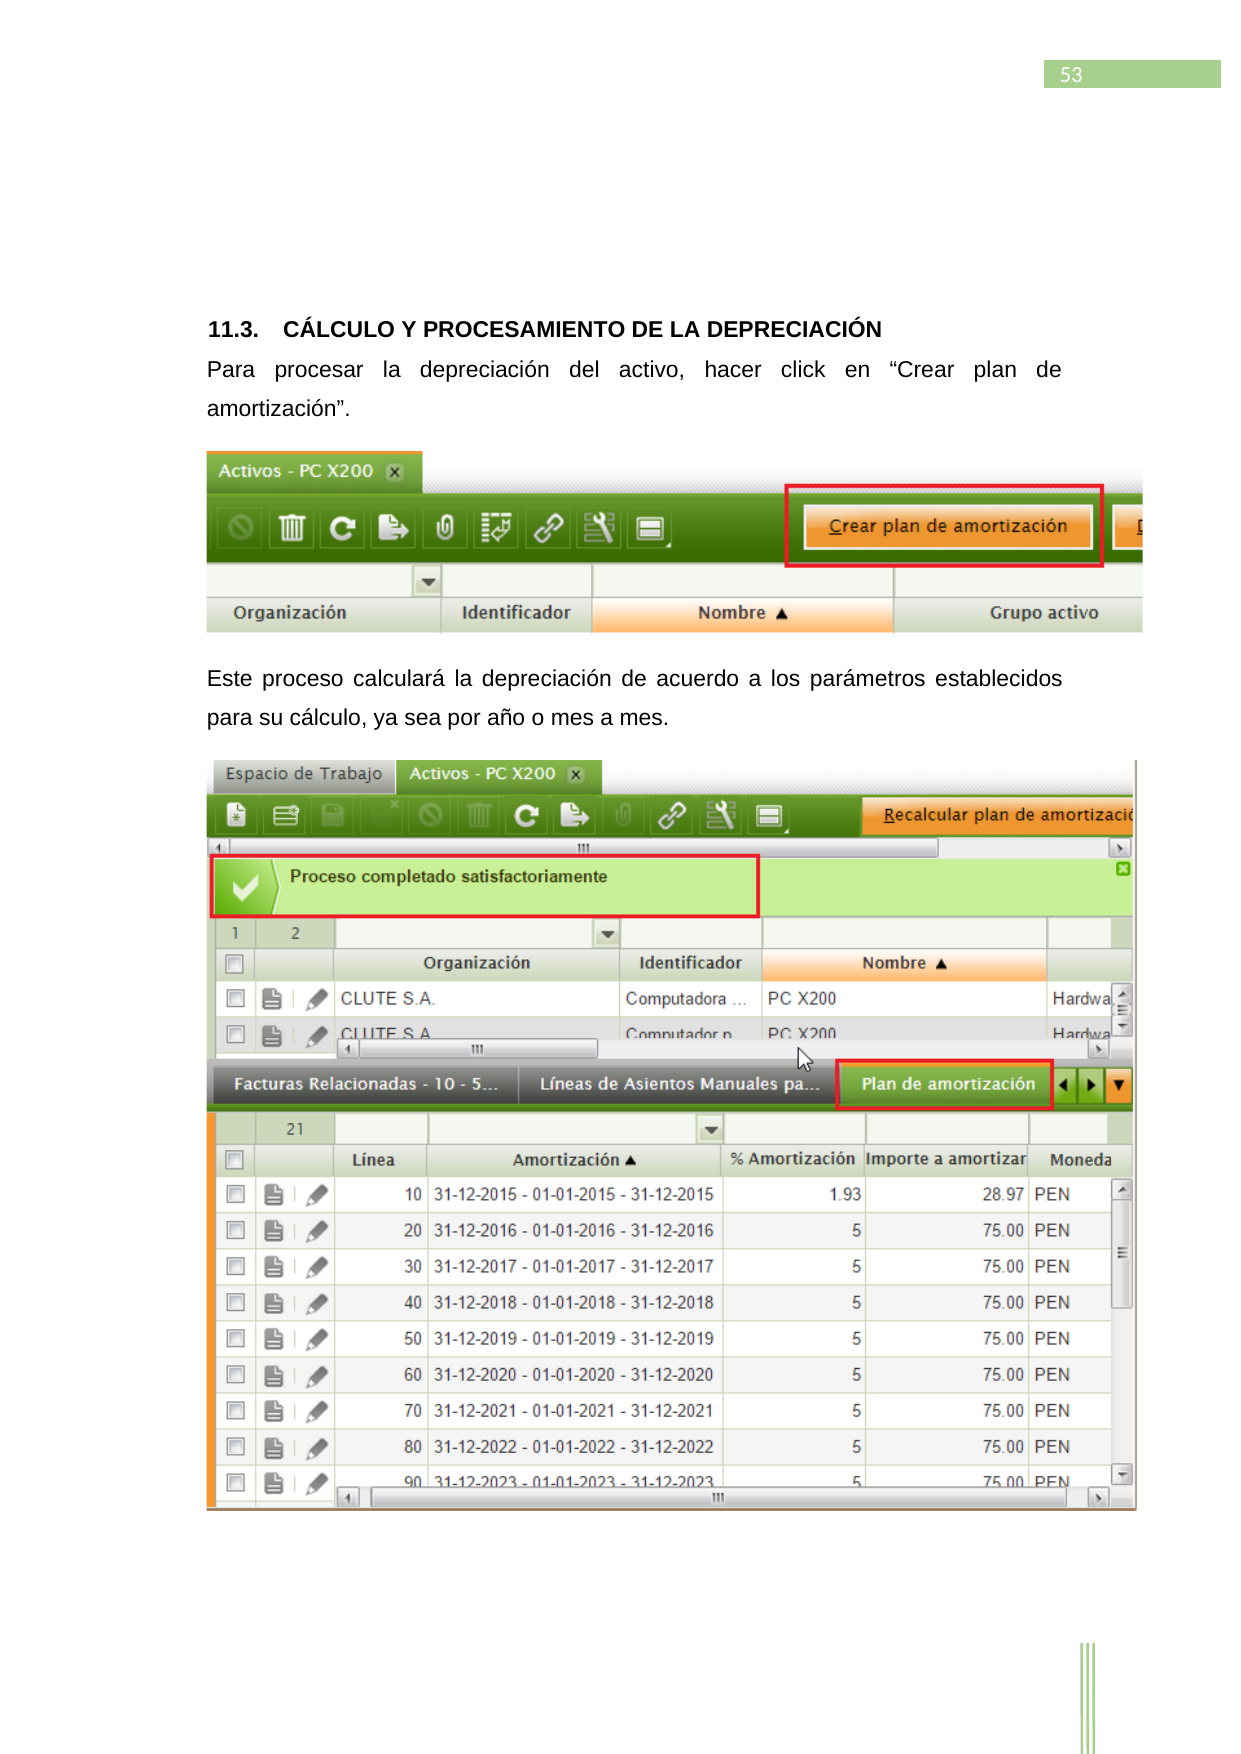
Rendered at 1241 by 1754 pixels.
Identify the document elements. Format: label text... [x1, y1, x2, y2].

text Para procesar la depreciación del activo, hacer click en “Crear plan de amortización”. [207, 356, 1063, 421]
list CÁLCULO Y PROCESAMIENTO DE LA DEPRECIACIÓN [208, 316, 1063, 342]
picture [206, 451, 1143, 634]
text Este proceso calculará la depreciación de acuerdo a los parámetros establecidos para su cálculo, ya sea por año o mes a mes. [207, 665, 1063, 731]
picture [206, 760, 1137, 1511]
